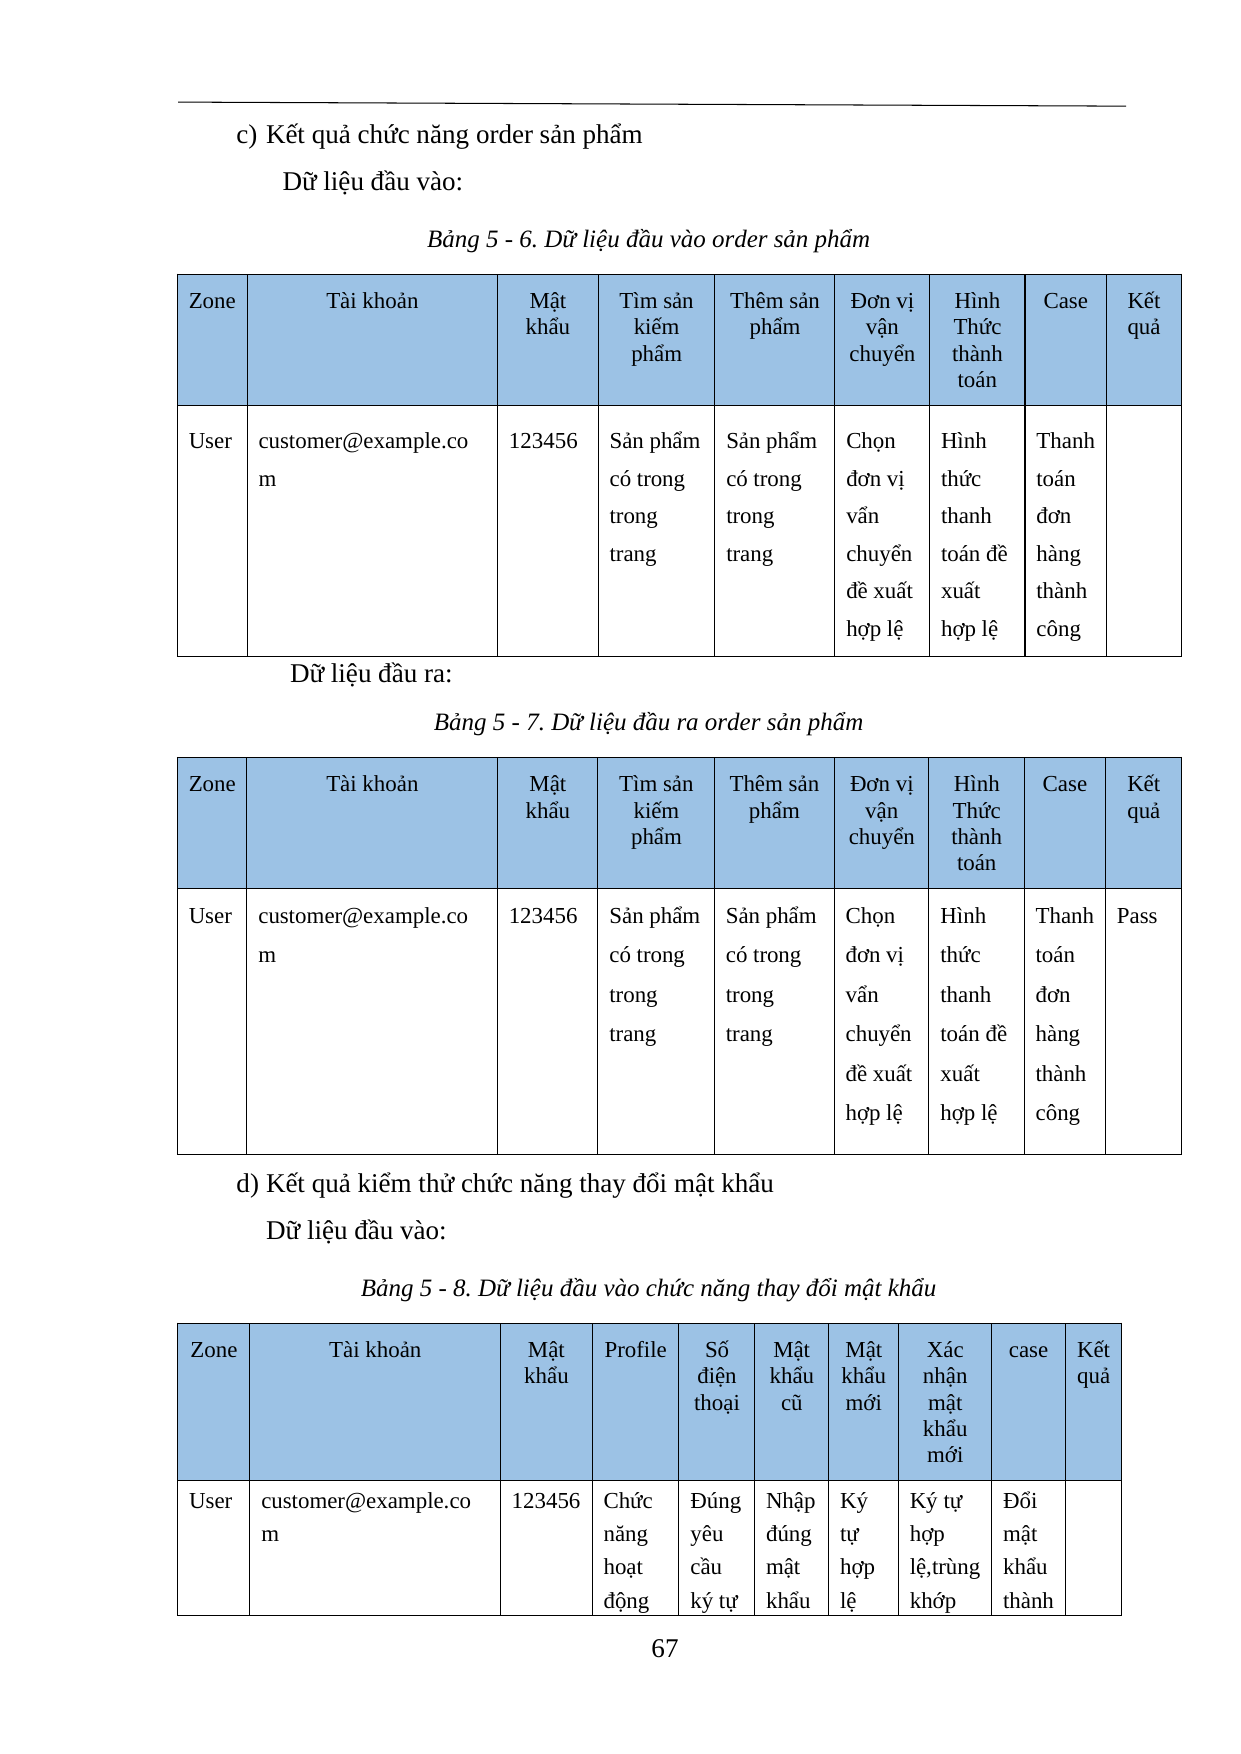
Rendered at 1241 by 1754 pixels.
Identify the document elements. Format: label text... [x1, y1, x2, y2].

table_cell Sản phẩm có trong trong trang [715, 406, 834, 656]
table_header Tài khoản [248, 275, 497, 405]
table_cell Ký tự hợp lệ [829, 1481, 898, 1615]
table_cell Hình thức thanh toán đề xuất hợp lệ [929, 889, 1024, 1154]
table_cell 123456 [498, 406, 598, 656]
table_cell 123456 [501, 1481, 592, 1615]
table_header Mật khẩu cũ [755, 1324, 828, 1480]
table_header Tìm sản kiếm phẩm [598, 758, 714, 888]
table_cell Sản phẩm có trong trong trang [598, 889, 714, 1154]
list Dữ liệu đầu vào: [282, 165, 1122, 196]
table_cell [250, 1481, 500, 1615]
table_header Xác nhận mật khẩu mới [899, 1324, 991, 1480]
table_header Tài khoản [250, 1324, 500, 1480]
table_cell User [178, 889, 246, 1154]
text Bảng 5 - 8. Dữ liệu đầu vào chức năng thay đổi mật khẩu [177, 1273, 1122, 1302]
text Bảng 5 - 7. Dữ liệu đầu ra order sản phẩm [177, 707, 1122, 736]
table_header Case [1025, 758, 1105, 888]
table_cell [992, 1481, 1065, 1615]
table_cell User [178, 1481, 249, 1615]
table_cell customer@example.com [248, 406, 497, 656]
table_header Hình Thức thành toán [929, 758, 1024, 888]
table_cell 123456 [498, 889, 597, 1154]
table_cell Chọn đơn vị vẩn chuyển đề xuất hợp lệ [835, 406, 929, 656]
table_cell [679, 1481, 754, 1615]
table_header Mật khẩu [498, 758, 597, 888]
list Kết quả chức năng order sản phẩm [236, 118, 1122, 149]
table_header Zone [178, 1324, 249, 1480]
table_cell Sản phẩm có trong trong trang [715, 889, 834, 1154]
table_header Mật khẩu [498, 275, 598, 405]
table_cell Sản phẩm có trong trong trang [599, 406, 714, 656]
table_cell Hình thức thanh toán đề xuất hợp lệ [930, 406, 1024, 656]
text Dữ liệu đầu ra: [290, 657, 1122, 688]
table_header Tìm sản kiếm phẩm [599, 275, 714, 405]
table_header Thêm sản phẩm [715, 758, 834, 888]
table_header Case [1026, 275, 1106, 405]
table_header Mật khẩu [501, 1324, 592, 1480]
table_header case [992, 1324, 1065, 1480]
table_header Hình Thức thành toán [930, 275, 1024, 405]
table_cell [1066, 1481, 1121, 1615]
table_cell Pass [1106, 889, 1181, 1154]
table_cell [899, 1481, 991, 1615]
table_cell Thanh toán đơn hàng thành công [1026, 406, 1106, 656]
table_header Tài khoản [247, 758, 497, 888]
text Bảng 5 - 6. Dữ liệu đầu vào order sản phẩm [177, 224, 1122, 253]
table_cell [1107, 406, 1181, 656]
table_cell Chức năng hoạt động [593, 1481, 678, 1615]
table_header Đơn vị vận chuyển [835, 275, 929, 405]
table_header Đơn vị vận chuyển [835, 758, 928, 888]
table_header Profile [593, 1324, 678, 1480]
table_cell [755, 1481, 828, 1615]
table_header Thêm sản phẩm [715, 275, 834, 405]
table_header Zone [178, 758, 246, 888]
table_header Kết quả [1107, 275, 1181, 405]
table_cell Thanh toán đơn hàng thành công [1025, 889, 1105, 1154]
table_header Mật khẩu mới [829, 1324, 898, 1480]
table_header Kết quả [1066, 1324, 1121, 1480]
table_header Kết quả [1106, 758, 1181, 888]
table_cell customer@example.com [247, 889, 497, 1154]
table_cell User [178, 406, 247, 656]
list Dữ liệu đầu vào: [266, 1214, 1122, 1245]
table_header Zone [178, 275, 247, 405]
table_cell Chọn đơn vị vẩn chuyển đề xuất hợp lệ [835, 889, 928, 1154]
table_header Số điện thoại [679, 1324, 754, 1480]
list Kết quả kiểm thử chức năng thay đổi mật khẩu [236, 1167, 1122, 1198]
